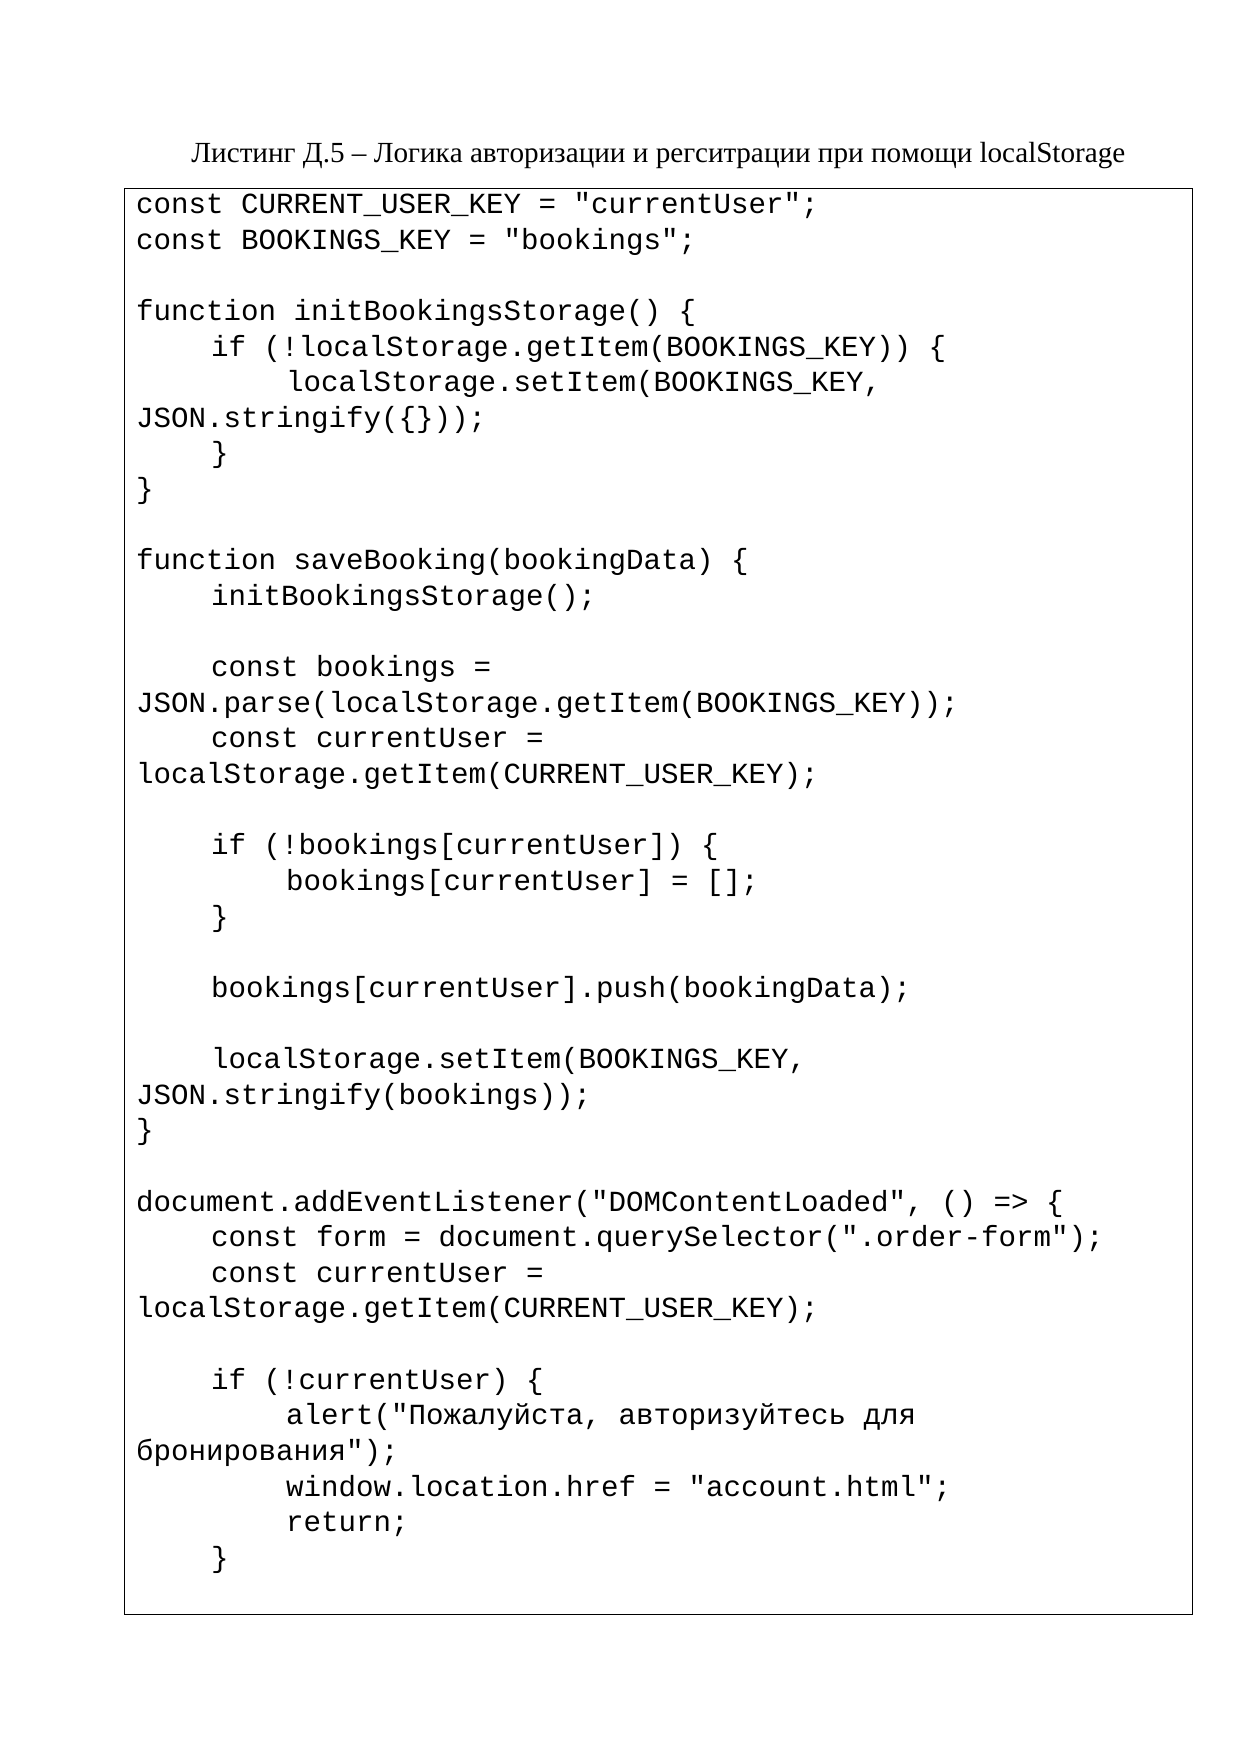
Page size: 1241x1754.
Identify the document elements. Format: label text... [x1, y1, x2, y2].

text Листинг Д.5 – Логика авторизации и регситрации при помощи localStorage [136, 135, 1181, 169]
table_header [125, 189, 1192, 1614]
